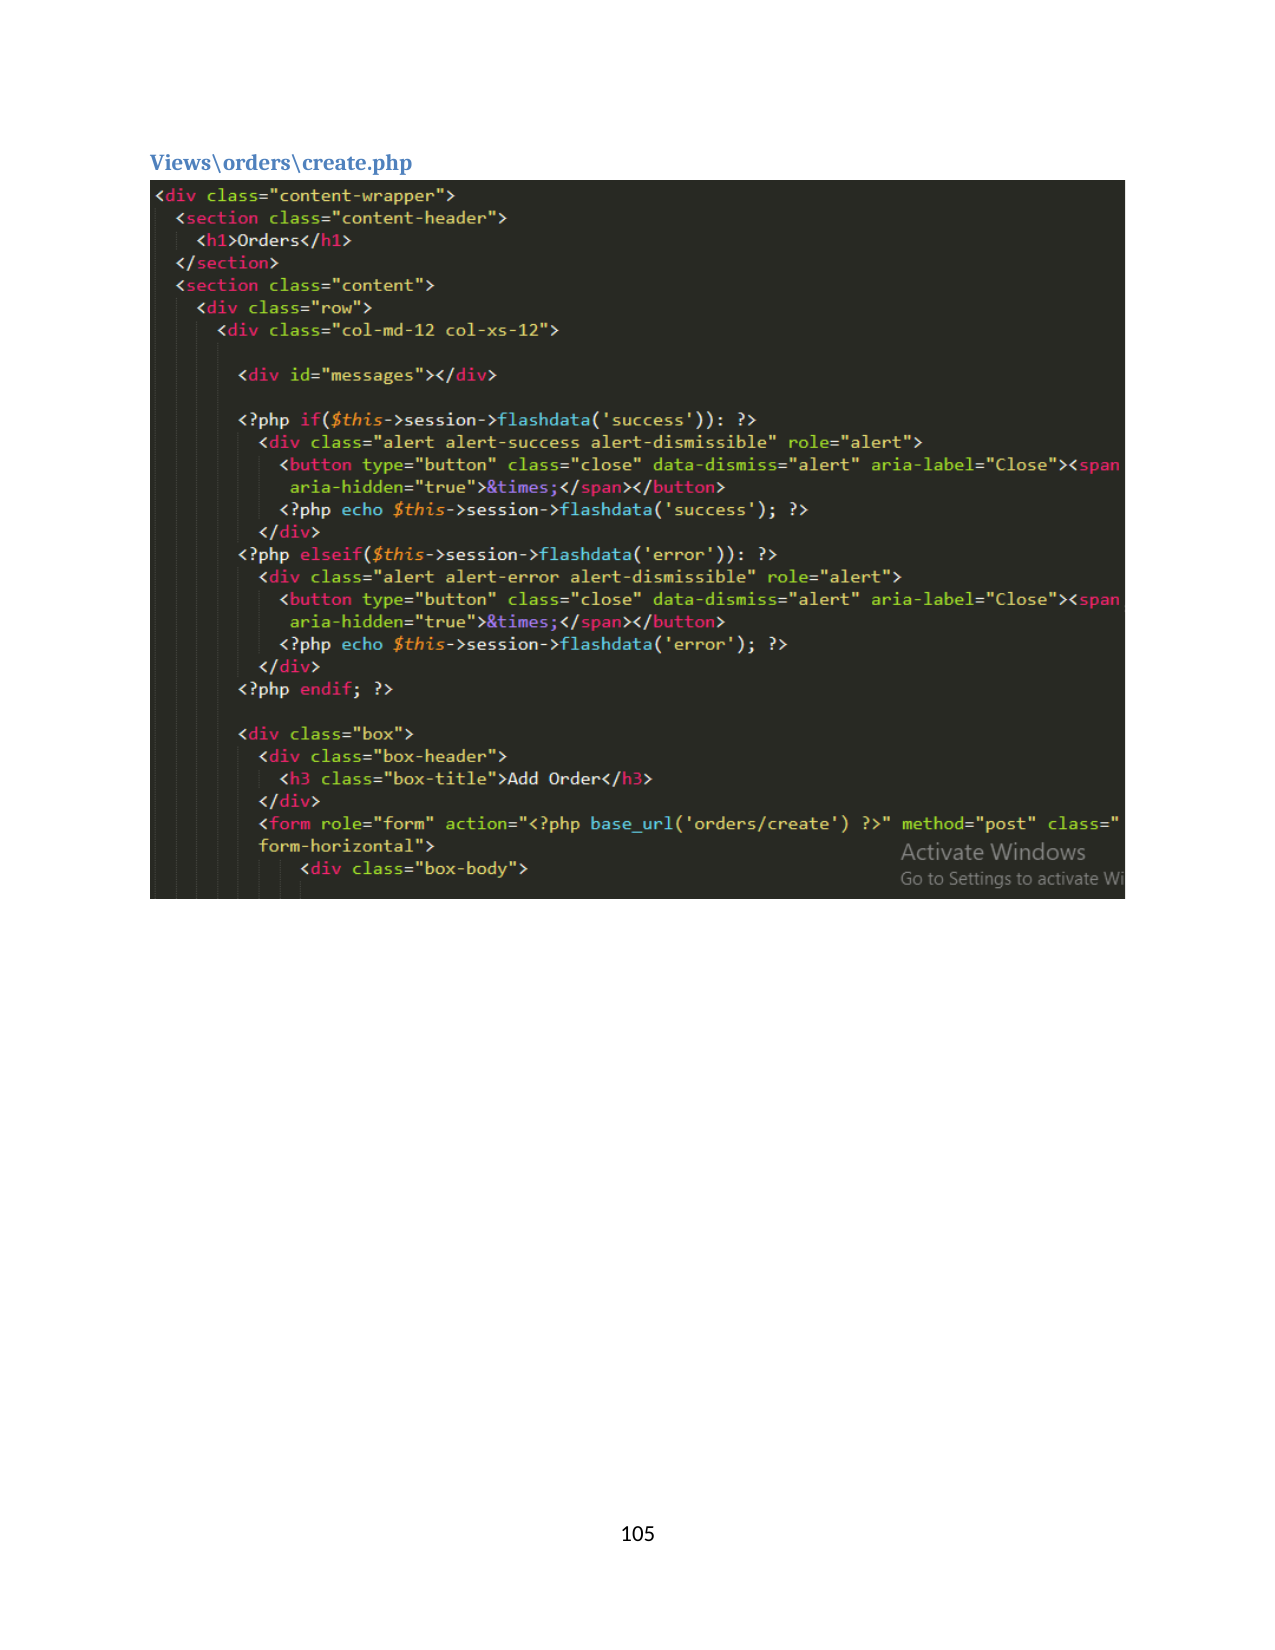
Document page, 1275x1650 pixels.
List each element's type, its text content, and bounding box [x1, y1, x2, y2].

subtitle Views\orders\create.php [150, 150, 1125, 176]
picture [150, 180, 1125, 899]
